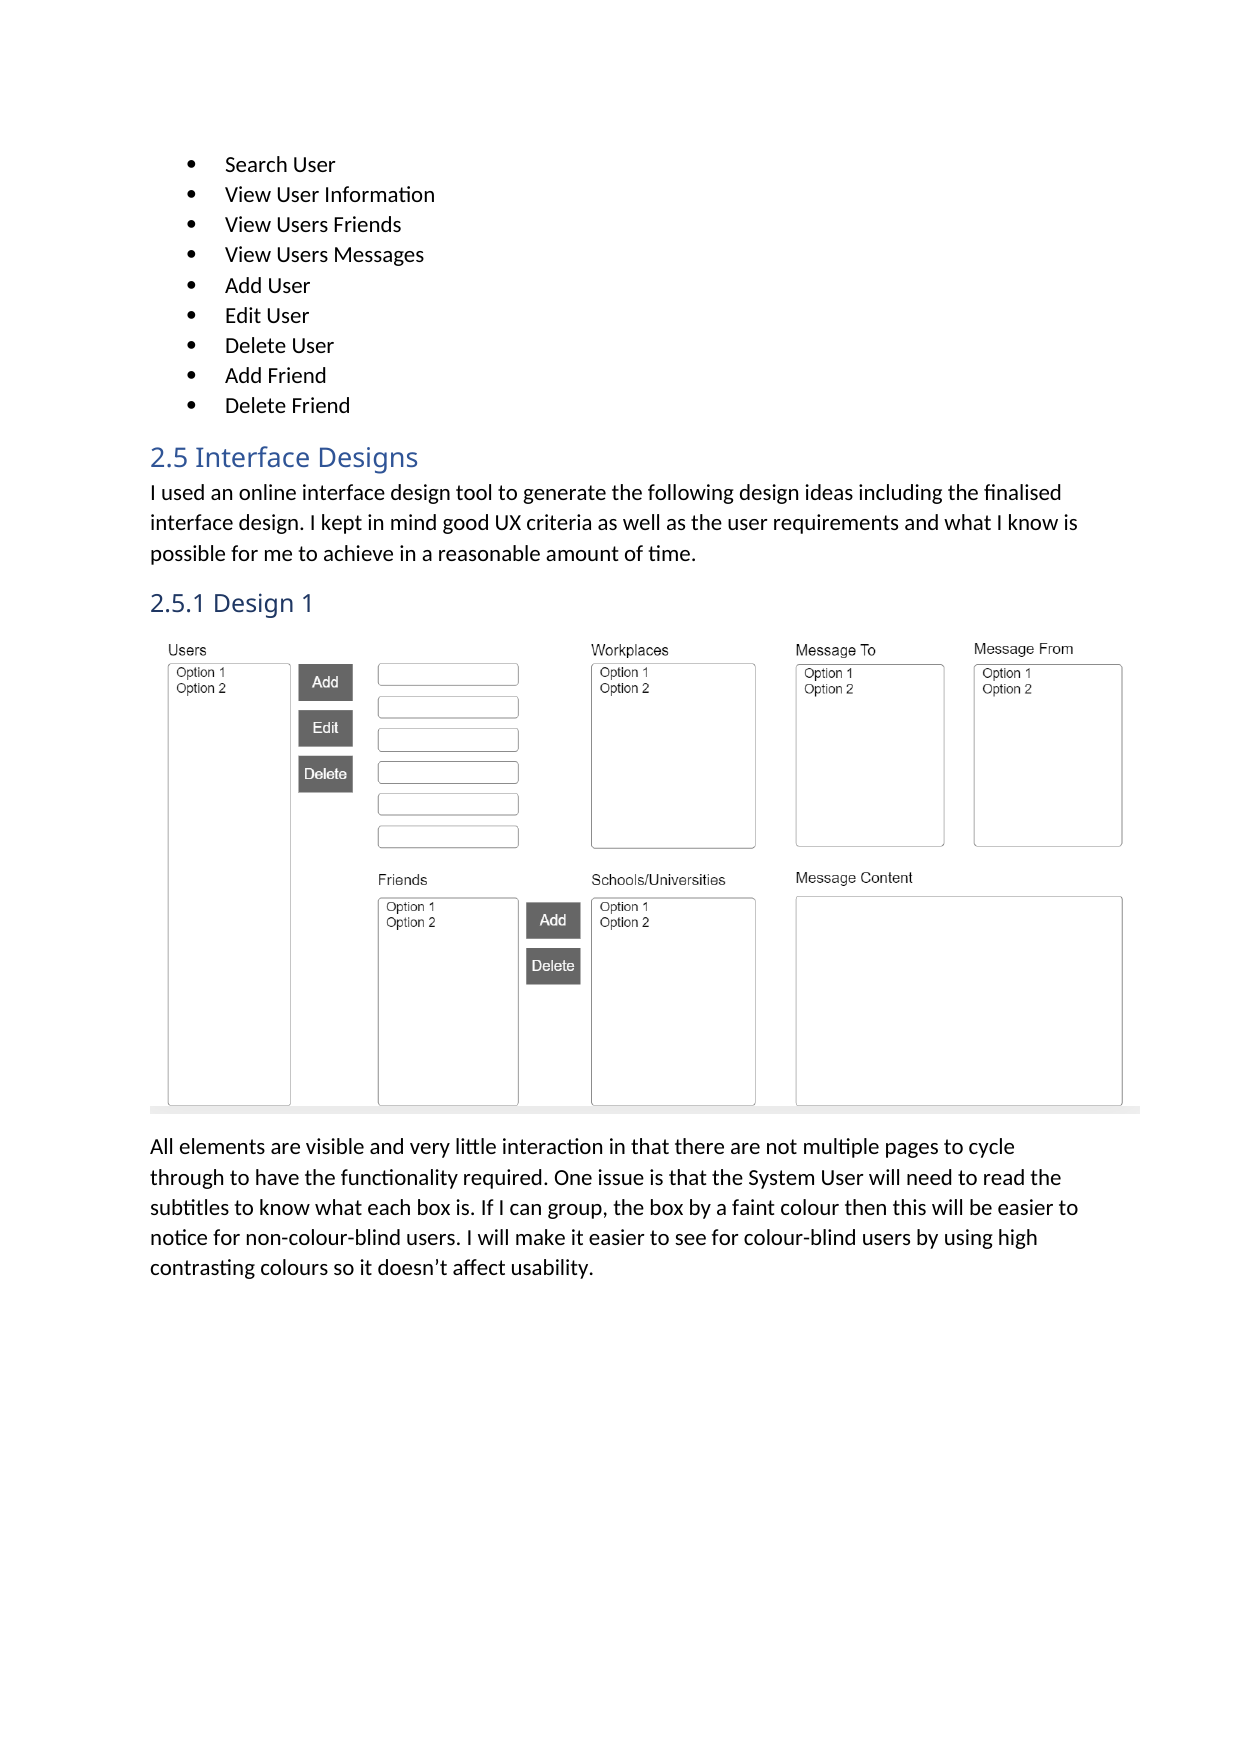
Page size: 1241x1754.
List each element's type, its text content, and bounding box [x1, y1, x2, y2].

list Delete User [187, 331, 1090, 359]
list Add User [187, 271, 1090, 299]
list Search User [187, 150, 1090, 178]
text All elements are visible and very little interaction in that there are not multiple pages to cycle through to have the functionality required. One issue is that the System User will need to read the subtitles to know what each box is. If I can group, the box by a faint colour then this will be easier to notice for non-colour-blind users. I will make it easier to see for colour-blind users by using high contrasting colours so it doesn’t affect usability. [150, 1132, 1090, 1281]
list View User Information [187, 180, 1090, 208]
list View Users Friends [187, 210, 1090, 238]
list Add Friend [187, 361, 1090, 389]
text I used an online interface design tool to generate the following design ideas including the finalised interface design. I kept in mind good UX criteria as well as the user requirements and what I know is possible for me to achieve in a reasonable amount of time. [150, 478, 1090, 567]
list View Users Messages [187, 241, 1090, 269]
list Edit User [187, 301, 1090, 329]
picture [150, 622, 1140, 1114]
subtitle 2.5.1 Design 1 [150, 586, 1090, 620]
list Delete Friend [187, 392, 1090, 420]
subtitle 2.5 Interface Designs [150, 438, 1090, 475]
